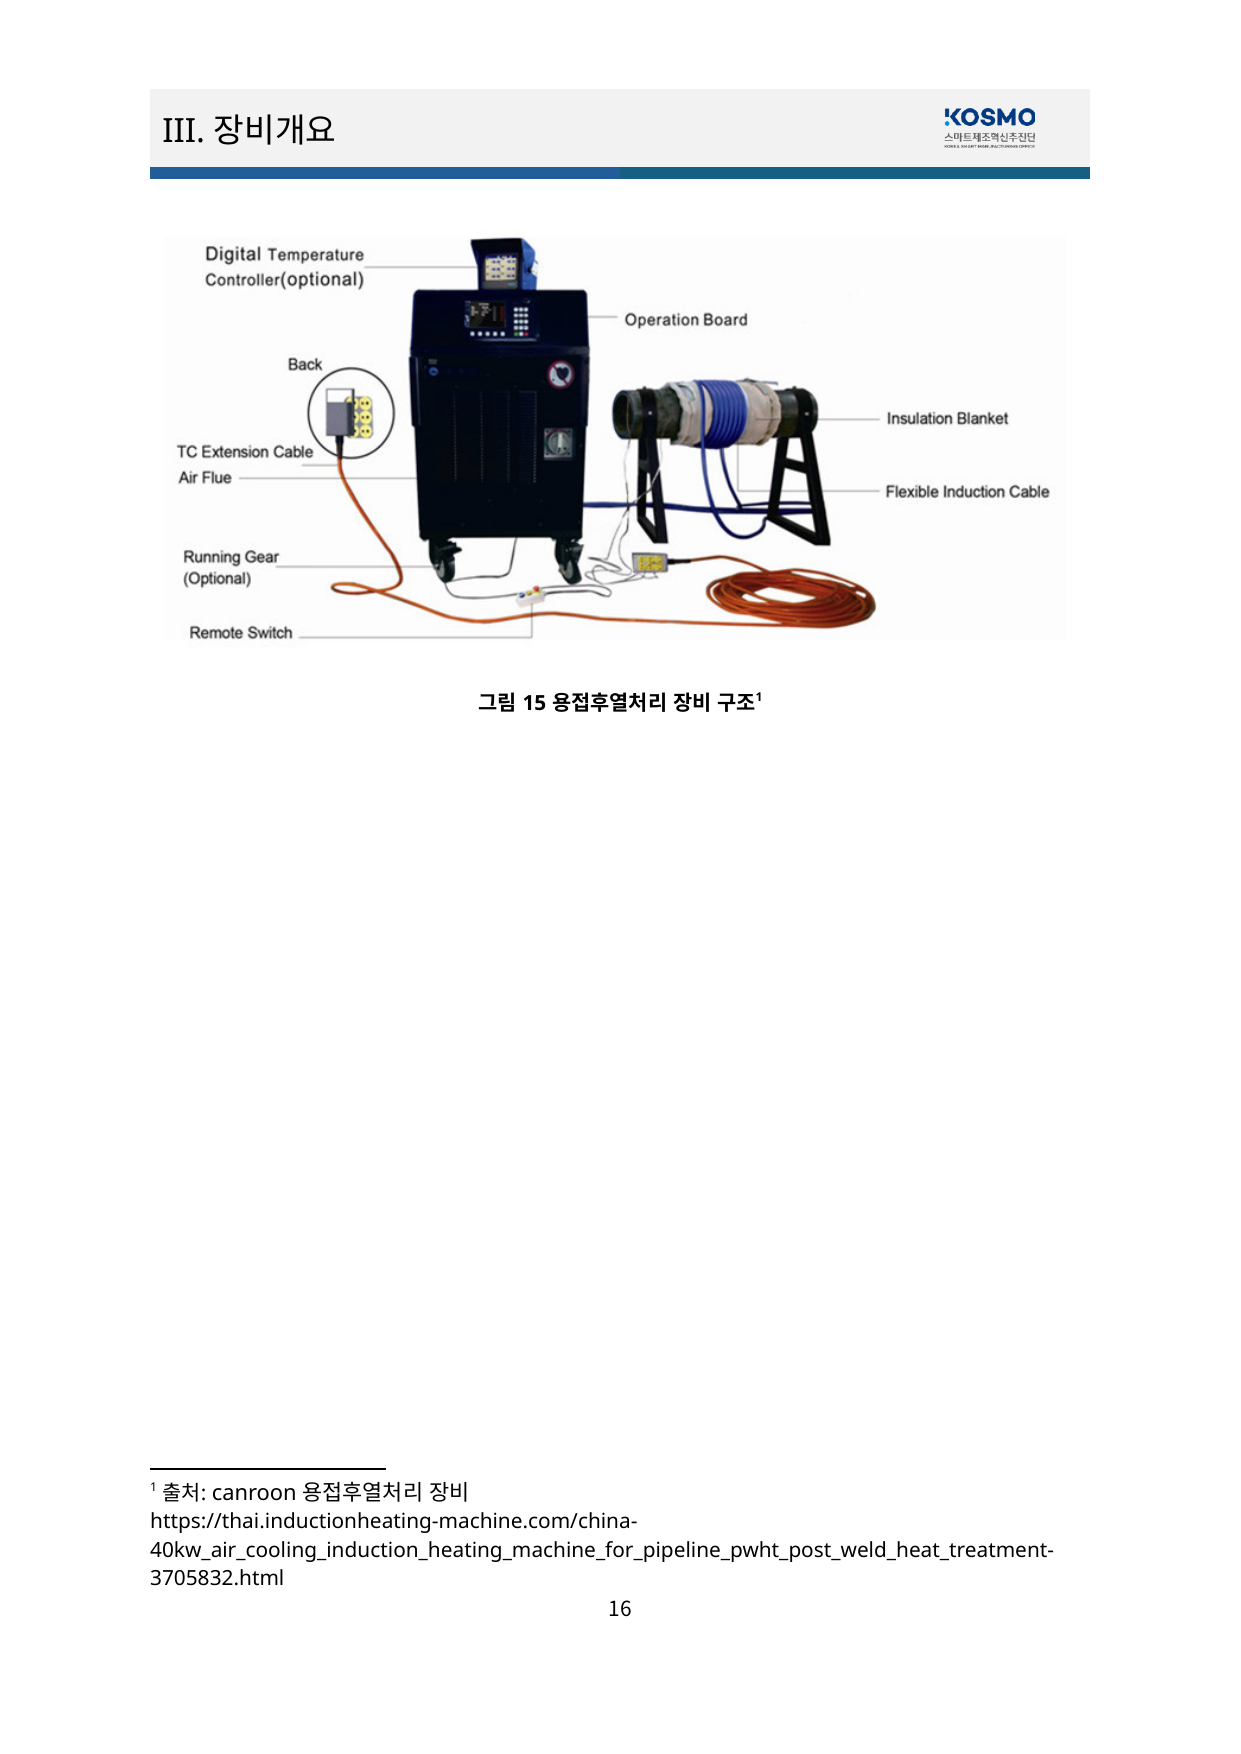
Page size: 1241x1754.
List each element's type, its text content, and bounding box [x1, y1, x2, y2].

text 그림 15 용접후열처리 장비 구조 [150, 687, 1090, 717]
picture [150, 207, 1091, 670]
picture [944, 108, 1035, 148]
